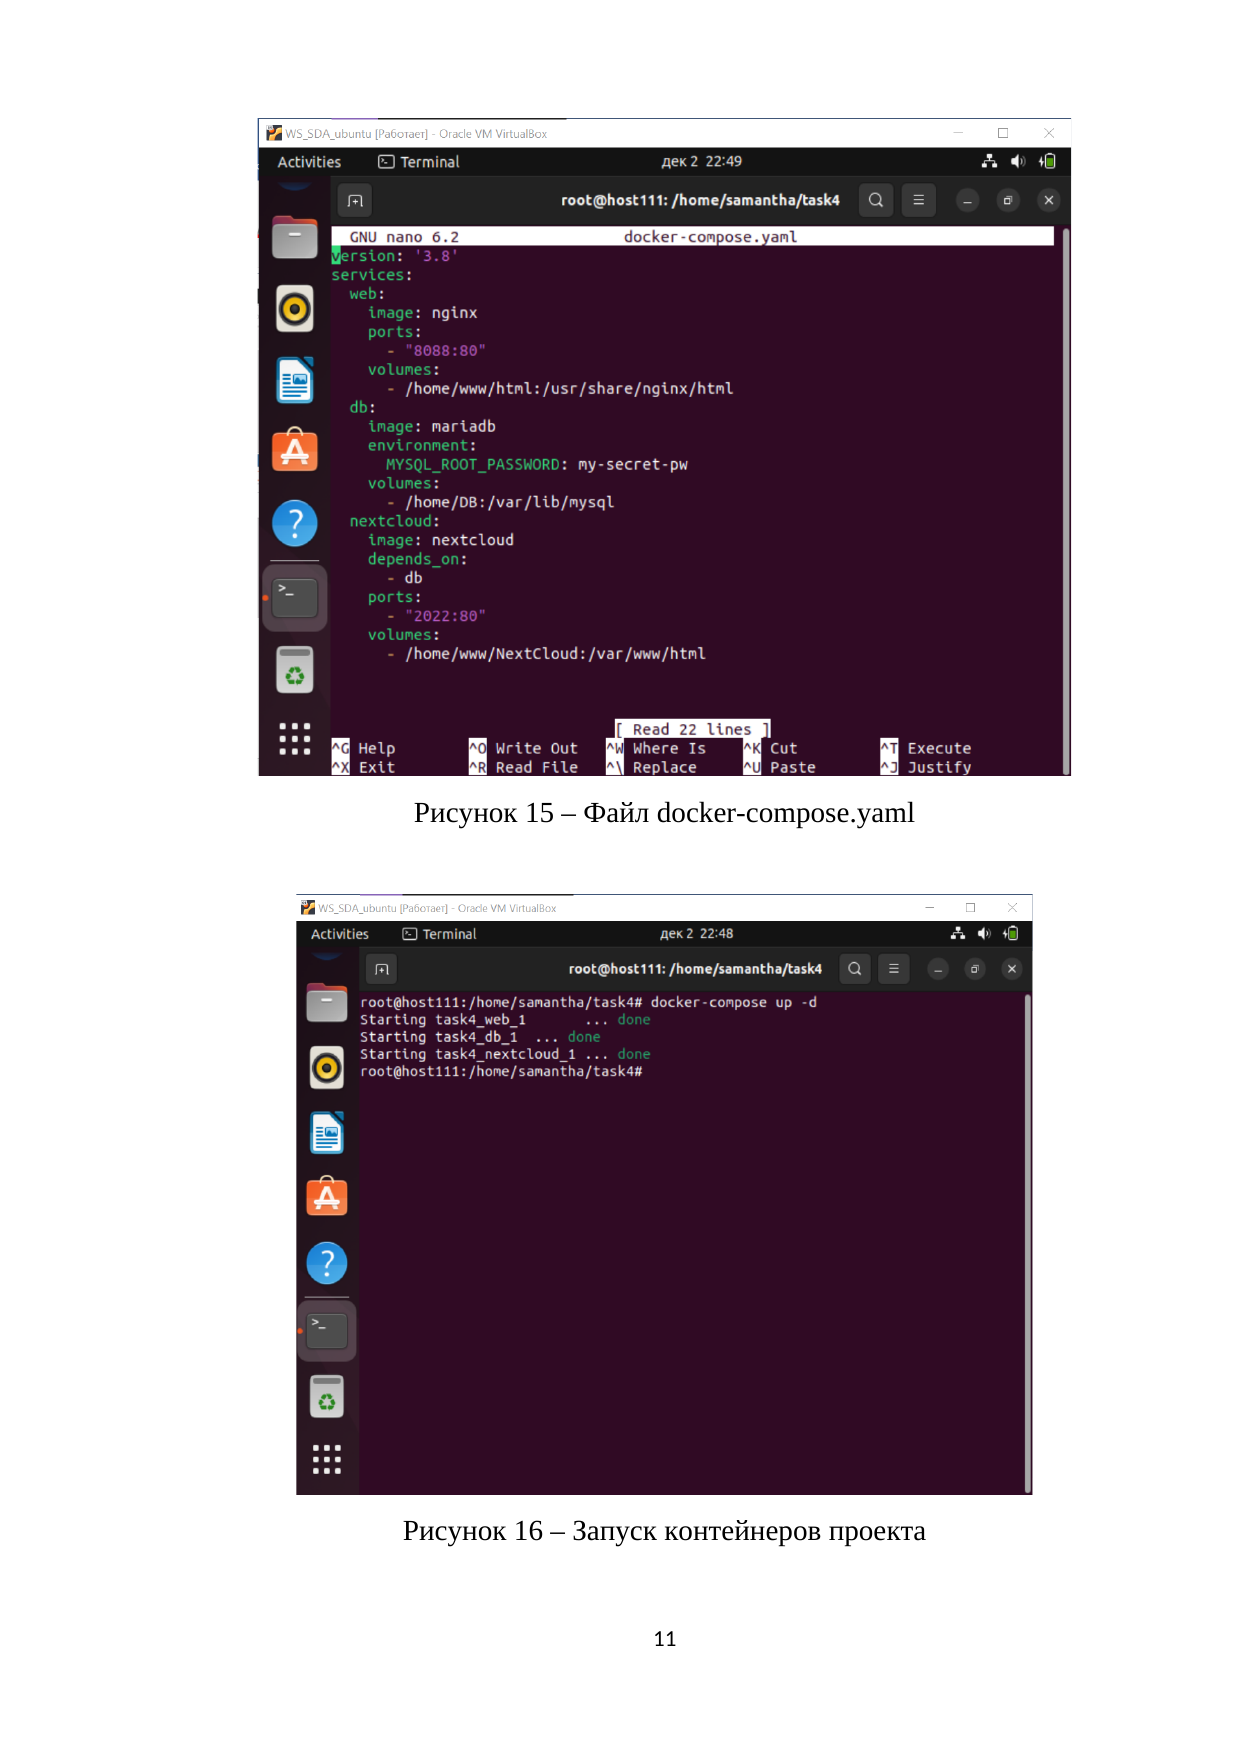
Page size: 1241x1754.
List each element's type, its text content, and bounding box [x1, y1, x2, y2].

text Рисунок 16 – Запуск контейнеров проекта [177, 1513, 1152, 1547]
text Рисунок 15 – Файл docker-compose.yaml [177, 795, 1152, 828]
picture [296, 894, 1033, 1495]
picture [257, 118, 1072, 776]
